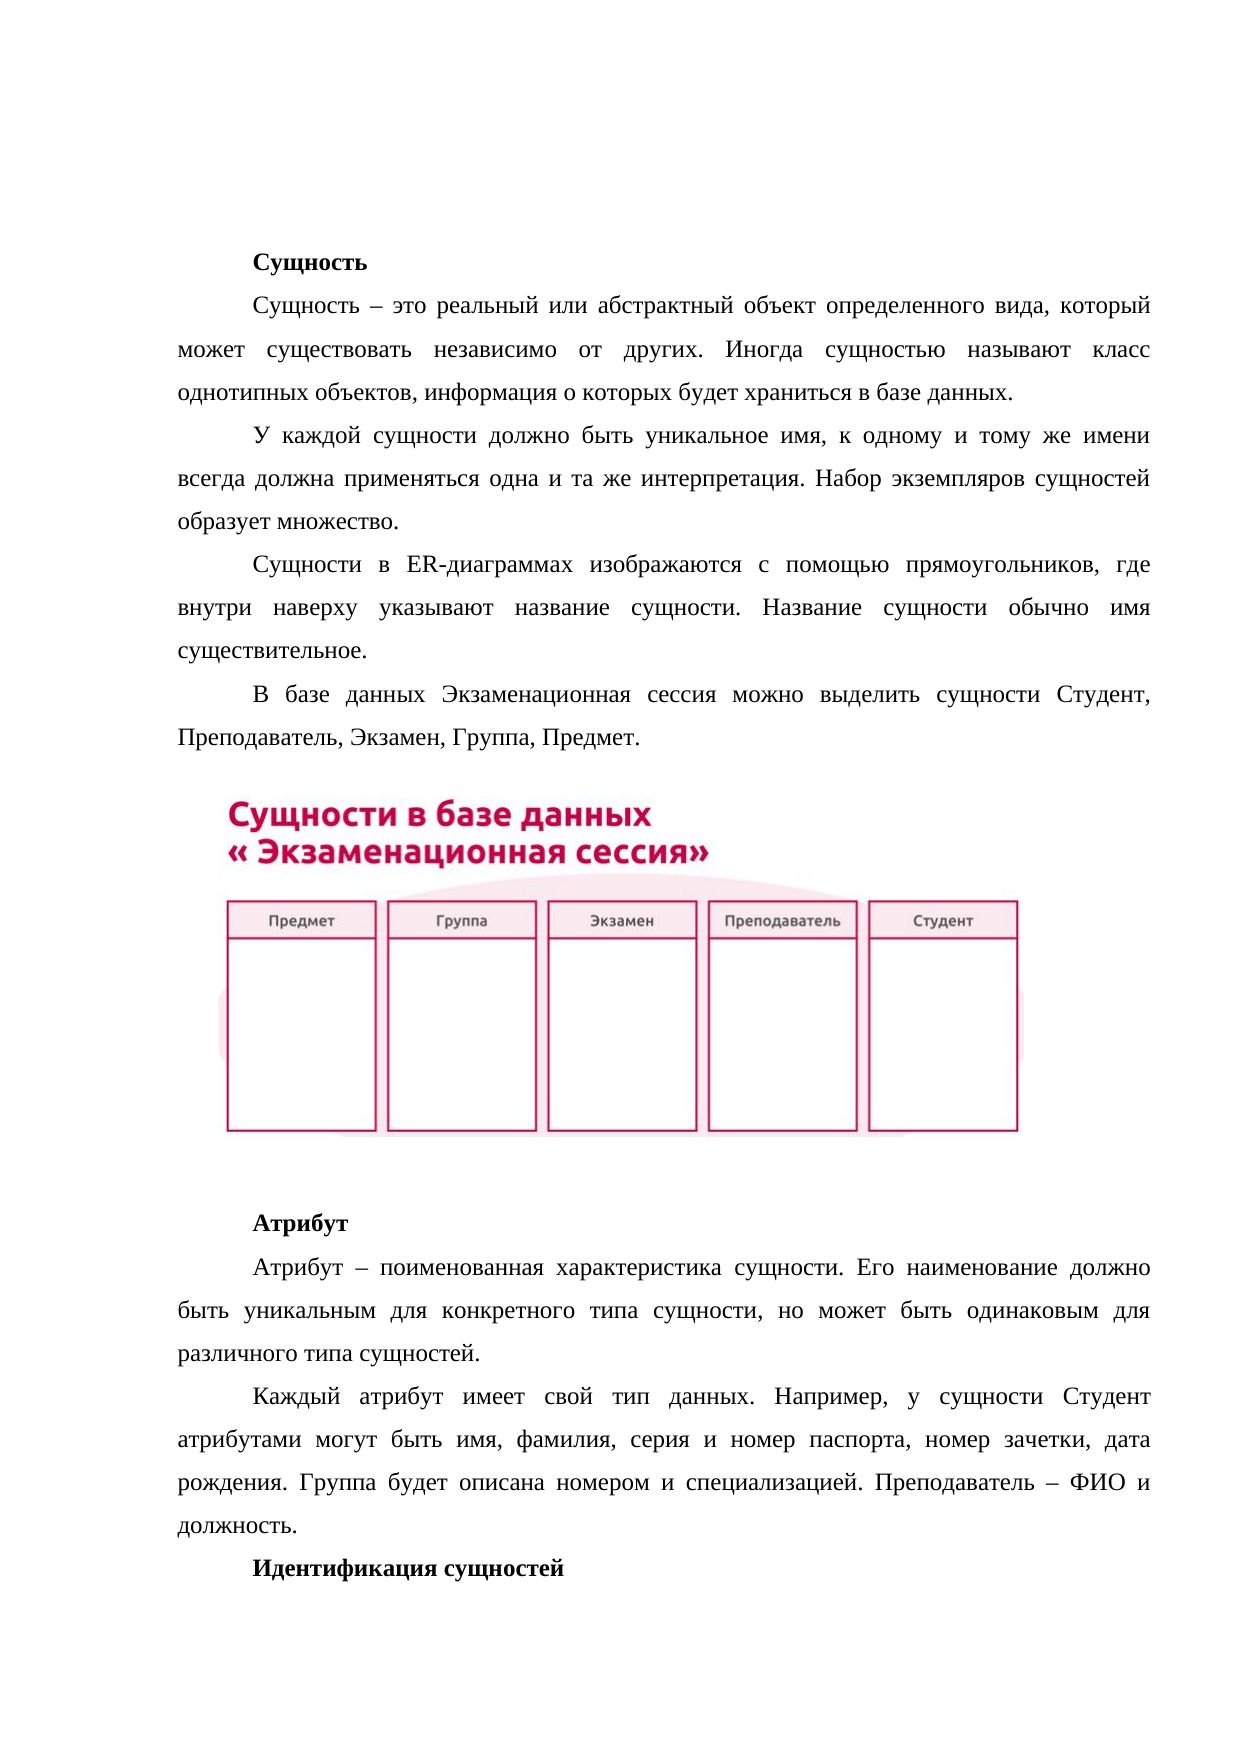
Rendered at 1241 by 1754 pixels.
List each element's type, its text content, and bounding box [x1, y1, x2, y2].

text В базе данных Экзаменационная сессия можно выделить сущности Студент, Преподаватель, Экзамен, Группа, Предмет. [177, 679, 1152, 751]
text Атрибут [177, 1208, 1152, 1237]
text Каждый атрибут имеет свой тип данных. Например, у сущности Студент атрибутами могут быть имя, фамилия, серия и номер паспорта, номер зачетки, дата рождения. Группа будет описана номером и специализацией. Преподаватель – ФИО и должность. [177, 1381, 1152, 1539]
text Сущность – это реальный или абстрактный объект определенного вида, который может существовать независимо от других. Иногда сущностью называют класс однотипных объектов, информация о которых будет храниться в базе данных. [177, 291, 1152, 406]
text Сущности в ER-диаграммах изображаются с помощью прямоугольников, где внутри наверху указывают название сущности. Название сущности обычно имя существительное. [177, 549, 1152, 664]
text Сущность [177, 247, 1152, 276]
picture [218, 794, 1024, 1137]
text Атрибут – поименованная характеристика сущности. Его наименование должно быть уникальным для конкретного типа сущности, но может быть одинаковым для различного типа сущностей. [177, 1252, 1152, 1367]
text Идентификация сущностей [177, 1553, 1152, 1582]
text У каждой сущности должно быть уникальное имя, к одному и тому же имени всегда должна применяться одна и та же интерпретация. Набор экземпляров сущностей образует множество. [177, 420, 1152, 535]
